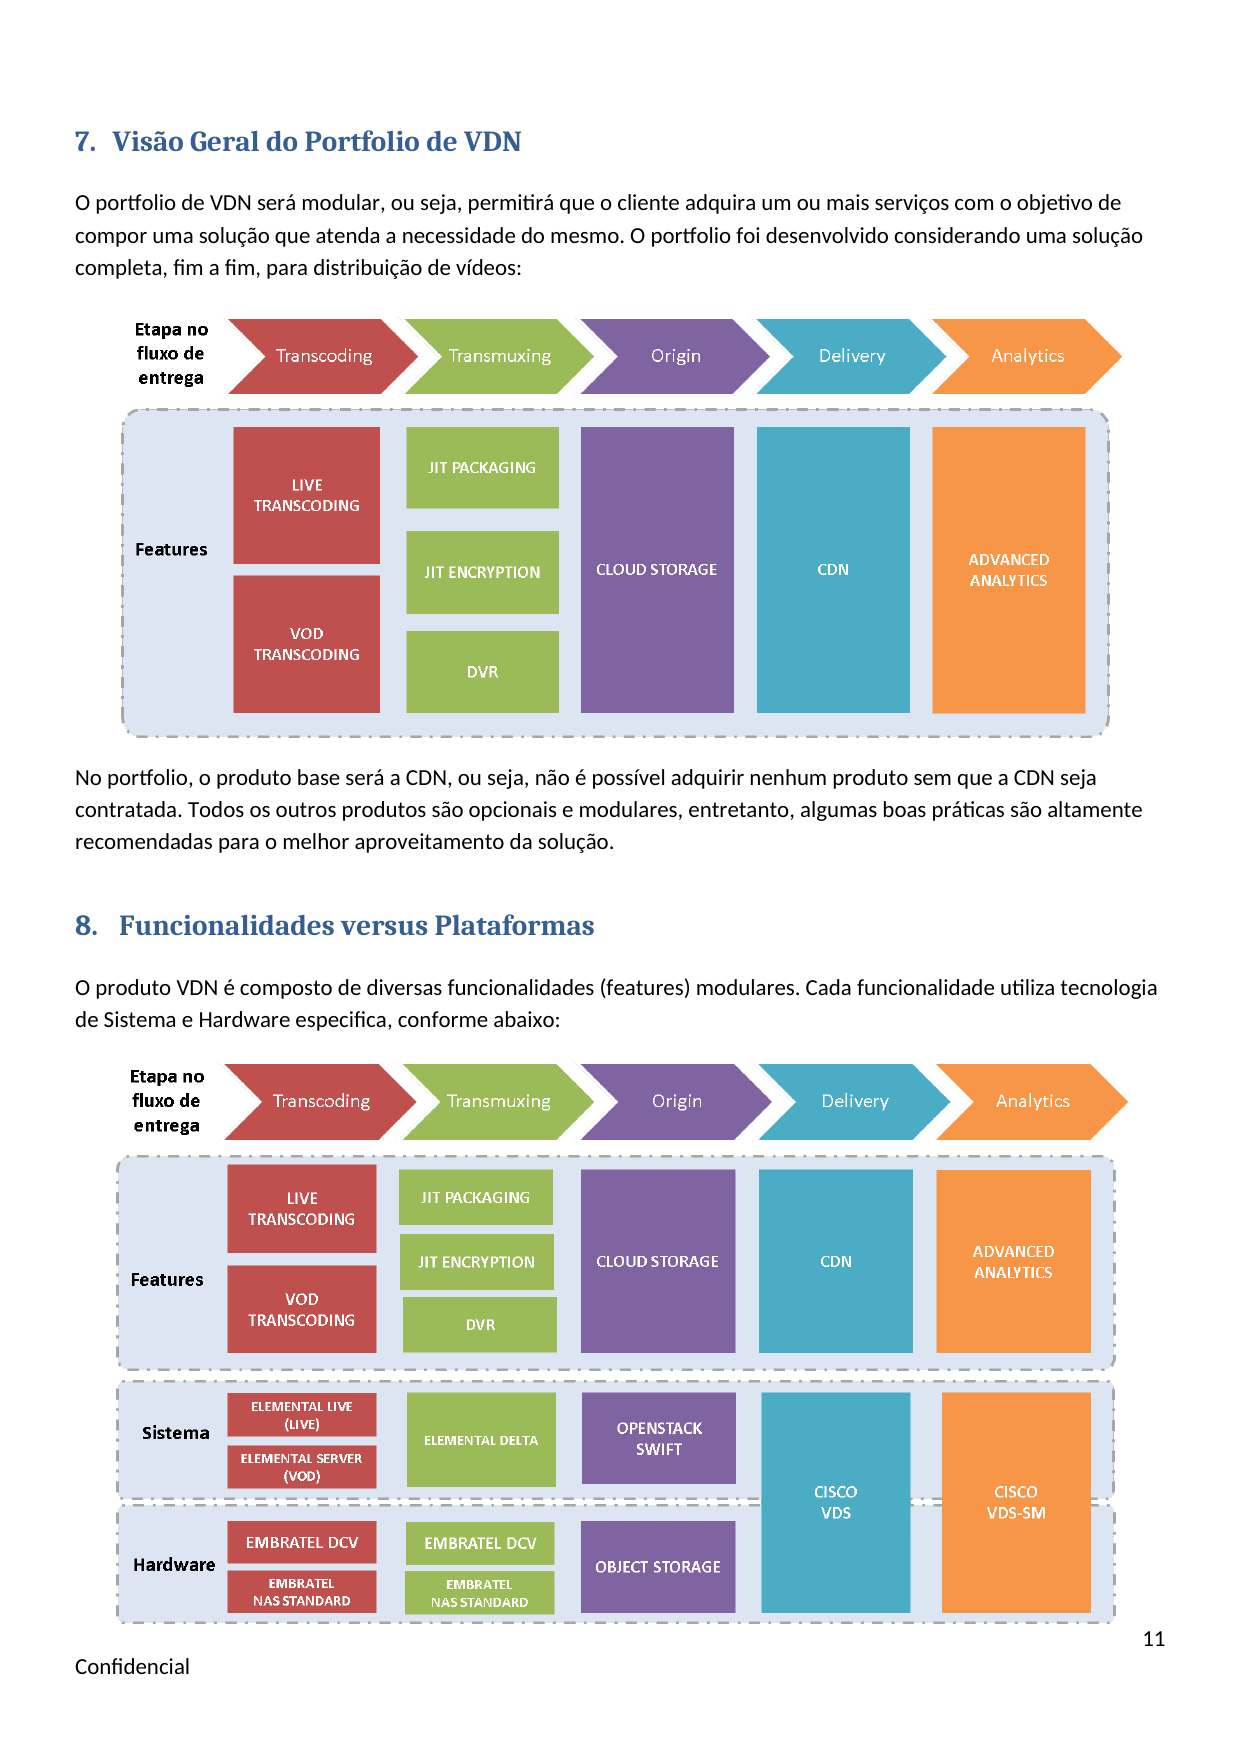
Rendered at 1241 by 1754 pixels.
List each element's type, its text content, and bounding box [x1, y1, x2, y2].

text O portfolio de VDN será modular, ou seja, permitirá que o cliente adquira um ou mais serviços com o objetivo de compor uma solução que atenda a necessidade do mesmo. O portfolio foi desenvolvido considerando uma solução completa, fim a fim, para distribuição de vídeos: [75, 188, 1165, 281]
text O produto VDN é composto de diversas funcionalidades (features) modulares. Cada funcionalidade utiliza tecnologia de Sistema e Hardware especifica, conforme abaixo: [75, 973, 1165, 1033]
subtitle Visão Geral do Portfolio de VDN [75, 125, 1165, 158]
picture [114, 306, 1126, 738]
subtitle Funcionalidades versus Plataformas [75, 909, 1165, 943]
text No portfolio, o produto base será a CDN, ou seja, não é possível adquirir nenhum produto sem que a CDN seja contratada. Todos os outros produtos são opcionais e modulares, entretanto, algumas boas práticas são altamente recomendadas para o melhor aproveitamento da solução. [75, 763, 1165, 855]
picture [109, 1057, 1132, 1624]
